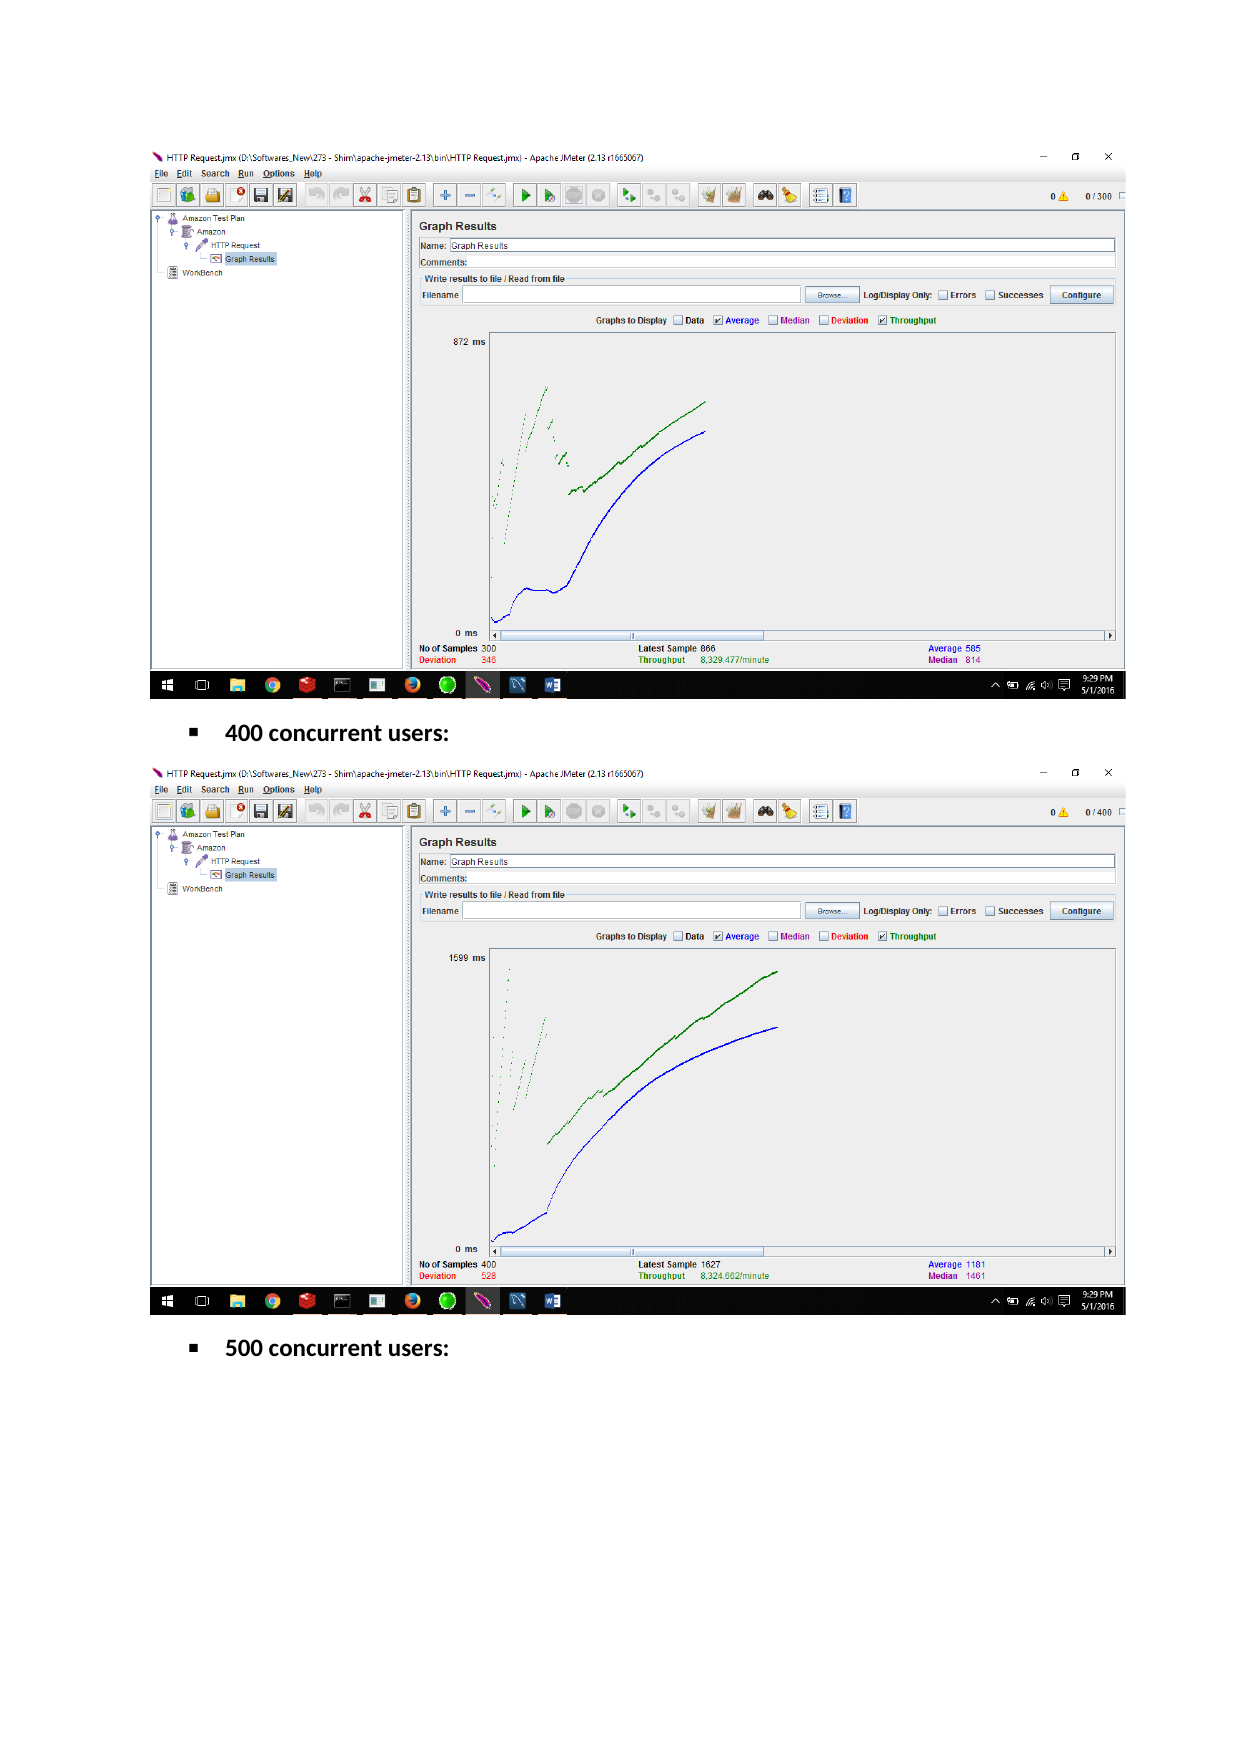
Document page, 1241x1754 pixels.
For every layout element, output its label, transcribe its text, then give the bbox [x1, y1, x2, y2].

picture [150, 150, 1126, 699]
picture [150, 765, 1126, 1315]
list 500 concurrent users: [187, 1332, 1090, 1363]
list 400 concurrent users: [187, 717, 1090, 747]
